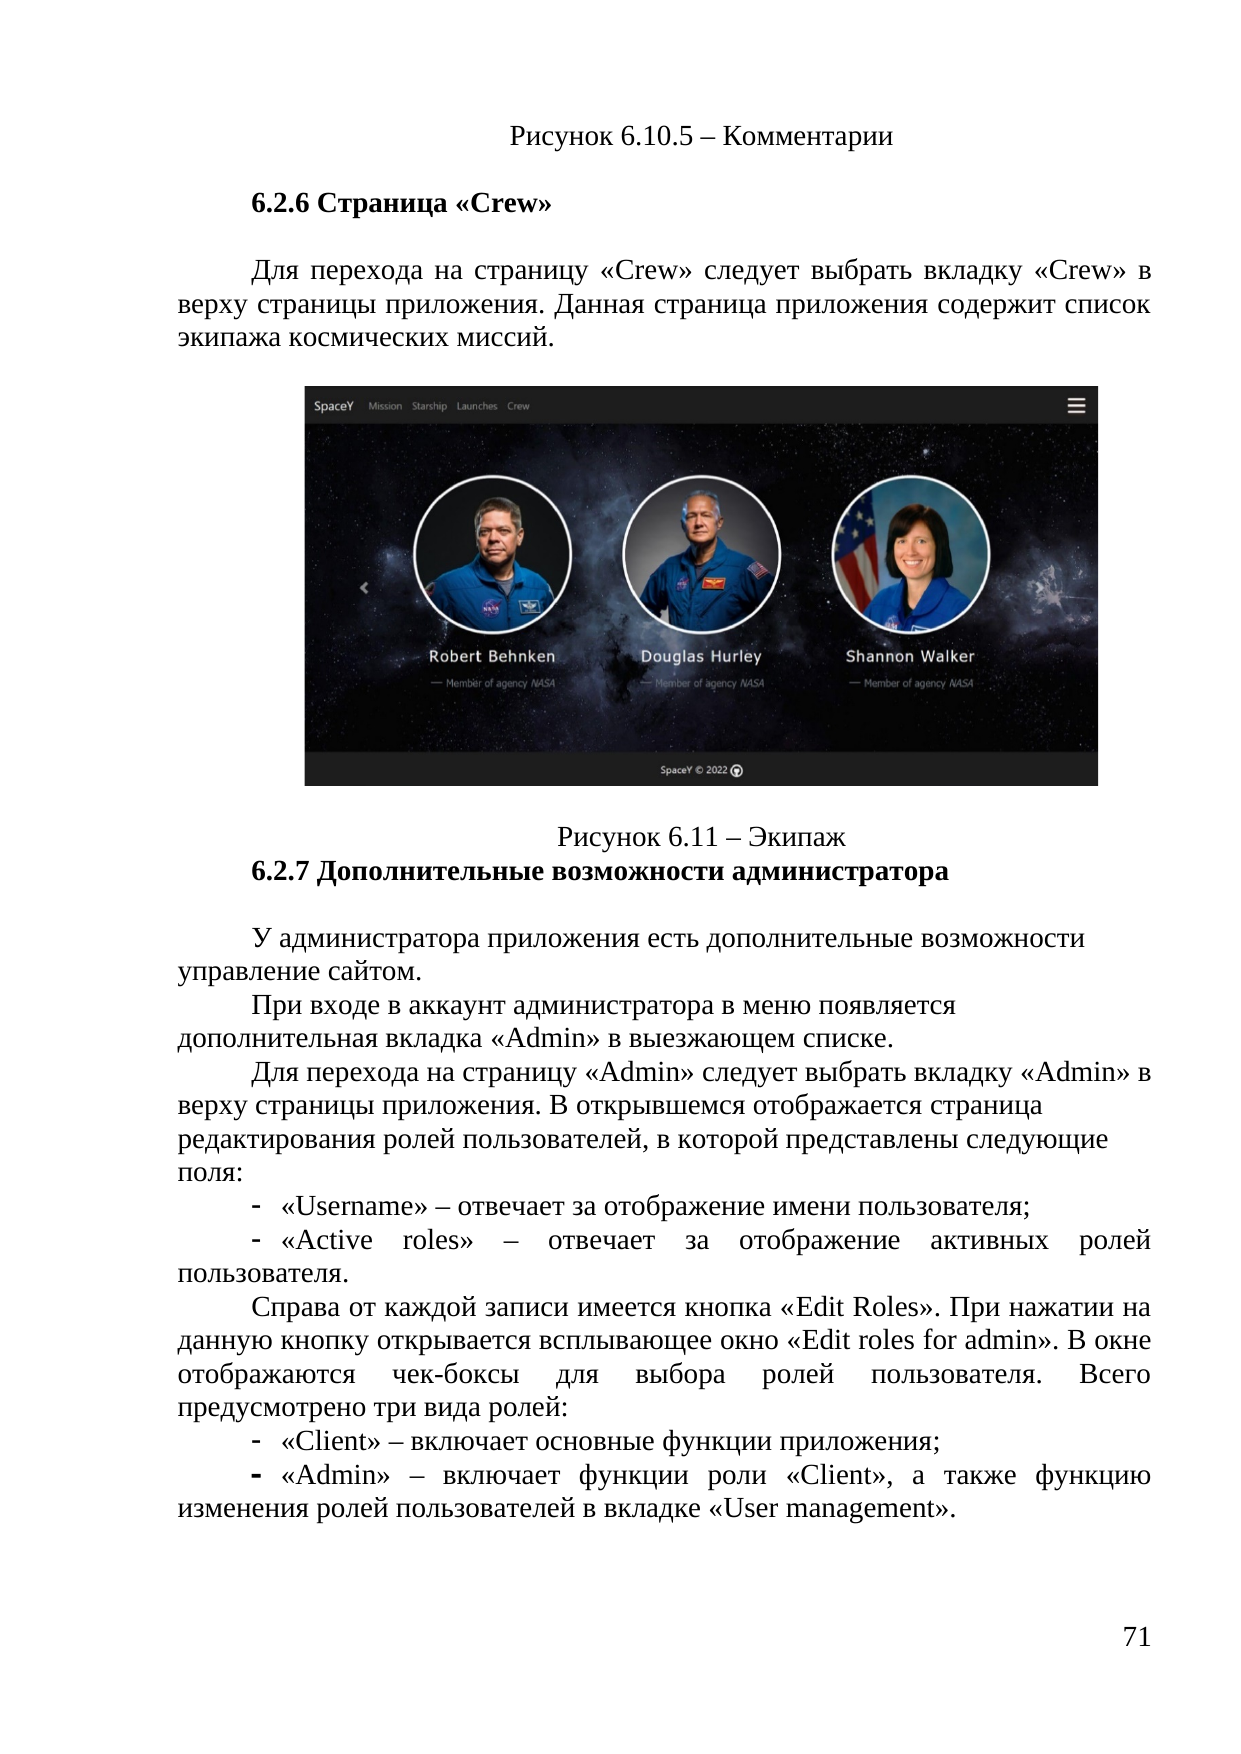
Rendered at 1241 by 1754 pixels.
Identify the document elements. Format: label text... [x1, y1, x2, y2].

text Рисунок 6.10.5 – Комментарии [177, 118, 1152, 152]
text Рисунок 6.11 – Экипаж [177, 819, 1152, 853]
text 6.2.6 Страница «Crew» [177, 185, 1152, 219]
text Для перехода на страницу «Crew» следует выбрать вкладку «Crew» в верху страницы приложения. Данная страница приложения содержит список экипажа космических миссий. [177, 252, 1152, 353]
list «Client» – включает основные функции приложения; [177, 1423, 1152, 1457]
list «Username» – отвечает за отображение имени пользователя; [177, 1188, 1152, 1222]
list «Admin» – включает функции роли «Client», а также функцию изменения ролей пользователей в вкладке «User management». [177, 1457, 1152, 1524]
text 6.2.7 Дополнительные возможности администратора [177, 853, 1152, 886]
list «Active roles» – отвечает за отображение активных ролей пользователя. [177, 1222, 1152, 1289]
picture [304, 386, 1099, 786]
text При входе в аккаунт администратора в меню появляется дополнительная вкладка «Admin» в выезжающем списке. [177, 987, 1152, 1054]
text Для перехода на страницу «Admin» следует выбрать вкладку «Admin» в верху страницы приложения. В открывшемся отображается страница редактирования ролей пользователей, в которой представлены следующие поля: [177, 1054, 1152, 1188]
text Справа от каждой записи имеется кнопка «Edit Roles». При нажатии на данную кнопку открывается всплывающее окно «Edit roles for admin». В окне отображаются чек-боксы для выбора ролей пользователя. Всего предусмотрено три вида ролей: [177, 1289, 1152, 1423]
text У администратора приложения есть дополнительные возможности управление сайтом. [177, 920, 1152, 987]
